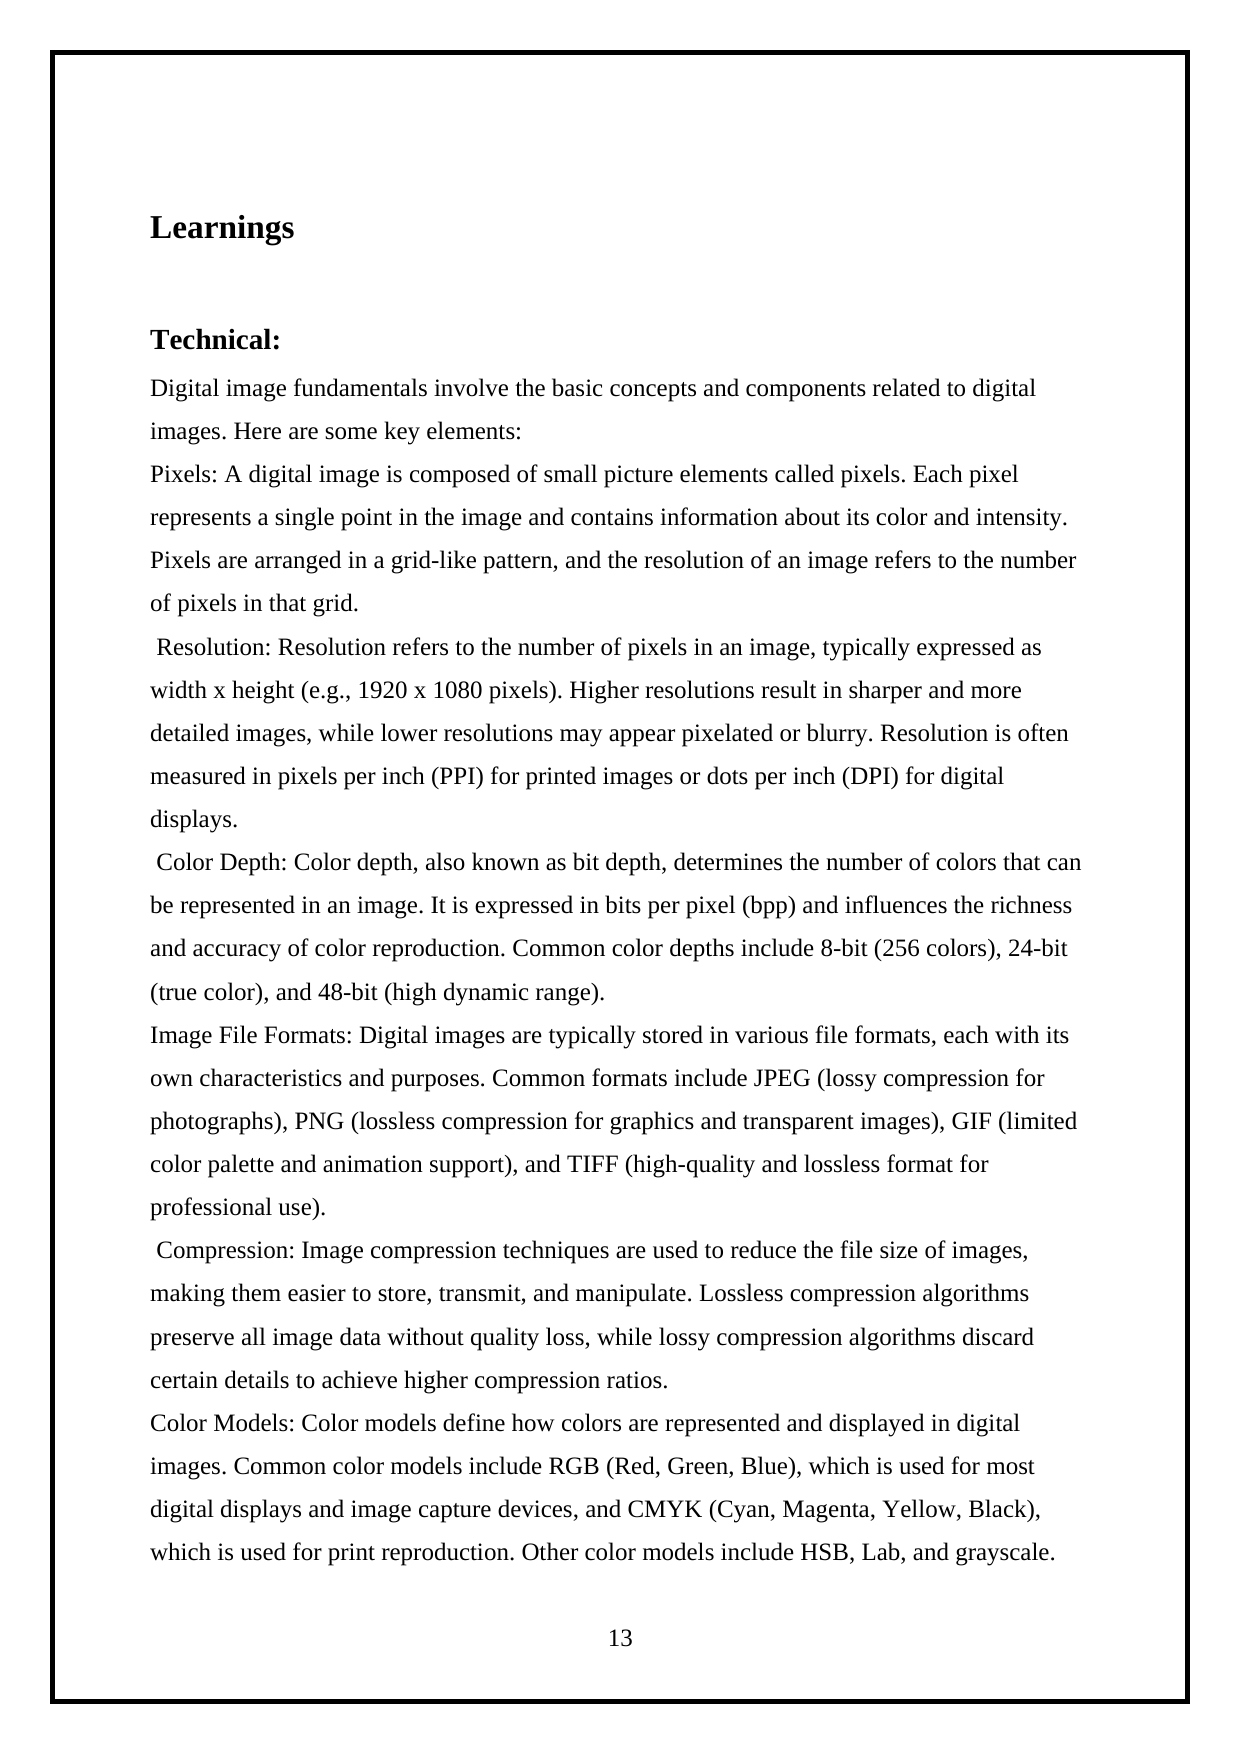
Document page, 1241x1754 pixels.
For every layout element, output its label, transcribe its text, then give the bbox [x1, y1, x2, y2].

text Technical: [150, 322, 1090, 356]
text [150, 1408, 1090, 1566]
text Color Depth: Color depth, also known as bit depth, determines the number of colors that can be represented in an image. It is expressed in bits per pixel (bpp) and influences the richness and accuracy of color reproduction. Common color depths include 8-bit (256 colors), 24-bit (true color), and 48-bit (high dynamic range). [150, 847, 1090, 1005]
text Digital image fundamentals involve the basic concepts and components related to digital images. Here are some key elements: [150, 373, 1090, 445]
text Learnings [150, 207, 1090, 246]
text Compression: Image compression techniques are used to reduce the file size of images, making them easier to store, transmit, and manipulate. Lossless compression algorithms preserve all image data without quality loss, while lossy compression algorithms discard certain details to achieve higher compression ratios. [150, 1235, 1090, 1393]
text Image File Formats: Digital images are typically stored in various file formats, each with its own characteristics and purposes. Common formats include JPEG (lossy compression for photographs), PNG (lossless compression for graphics and transparent images), GIF (limited color palette and animation support), and TIFF (high-quality and lossless format for professional use). [150, 1020, 1090, 1221]
text Pixels: A digital image is composed of small picture elements called pixels. Each pixel represents a single point in the image and contains information about its color and intensity. Pixels are arranged in a grid-like pattern, and the resolution of an image refers to the number of pixels in that grid. [150, 459, 1090, 617]
text Resolution: Resolution refers to the number of pixels in an image, typically expressed as width x height (e.g., 1920 x 1080 pixels). Higher resolutions result in sharper and more detailed images, while lower resolutions may appear pixelated or blurry. Resolution is often measured in pixels per inch (PPI) for printed images or dots per inch (DPI) for digital displays. [150, 632, 1090, 833]
